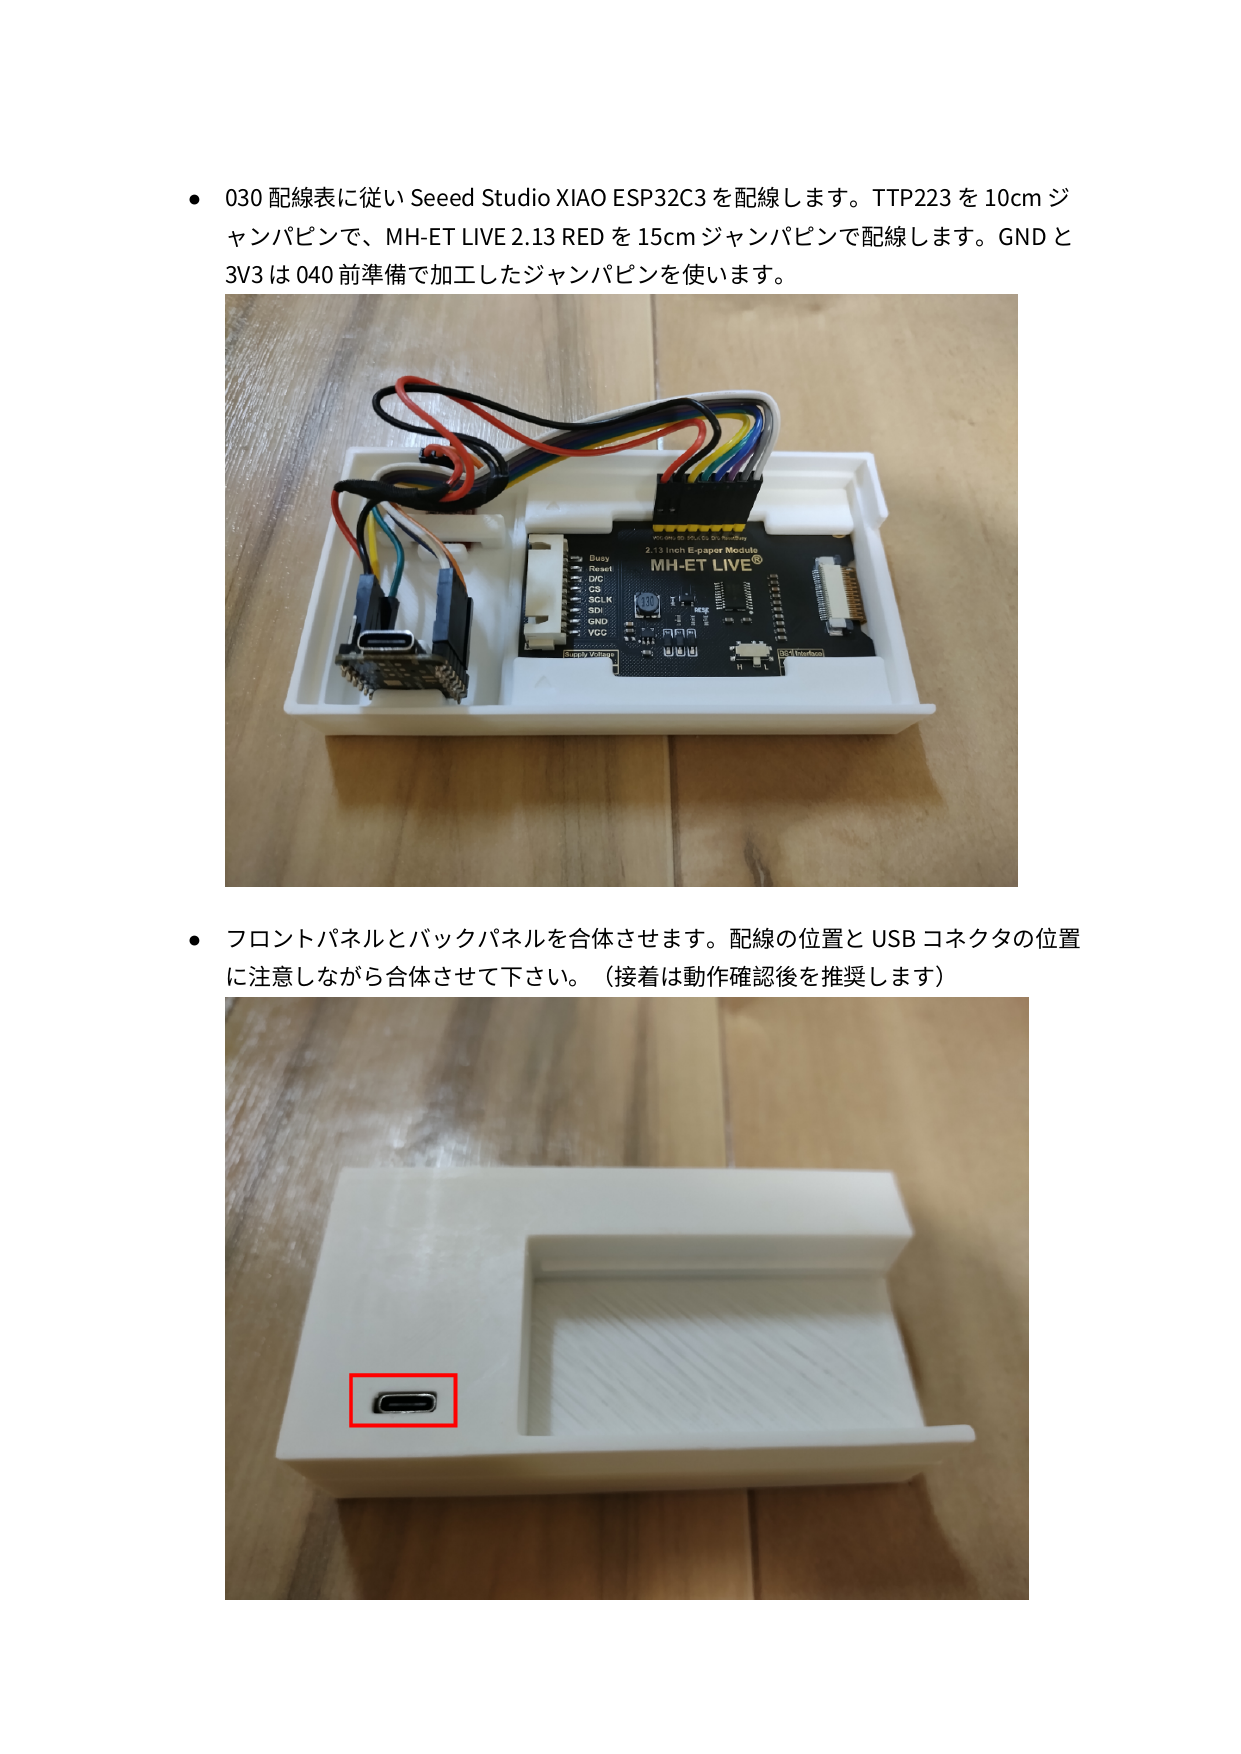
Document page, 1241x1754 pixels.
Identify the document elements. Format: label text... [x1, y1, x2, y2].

list 030配線表に従いSeeed Studio XIAO ESP32C3を配線します。TTP223を10cmジャンパピンで、MH-ET LIVE 2.13 REDを15cmジャンパピンで配線します。GNDと3V3は040前準備で加工したジャンパピンを使います。 [187, 180, 1090, 290]
list フロントパネルとバックパネルを合体させます。配線の位置とUSBコネクタの位置に注意しながら合体させて下さい。（接着は動作確認後を推奨します） [187, 921, 1090, 992]
picture [225, 294, 1018, 887]
picture [225, 997, 1029, 1600]
